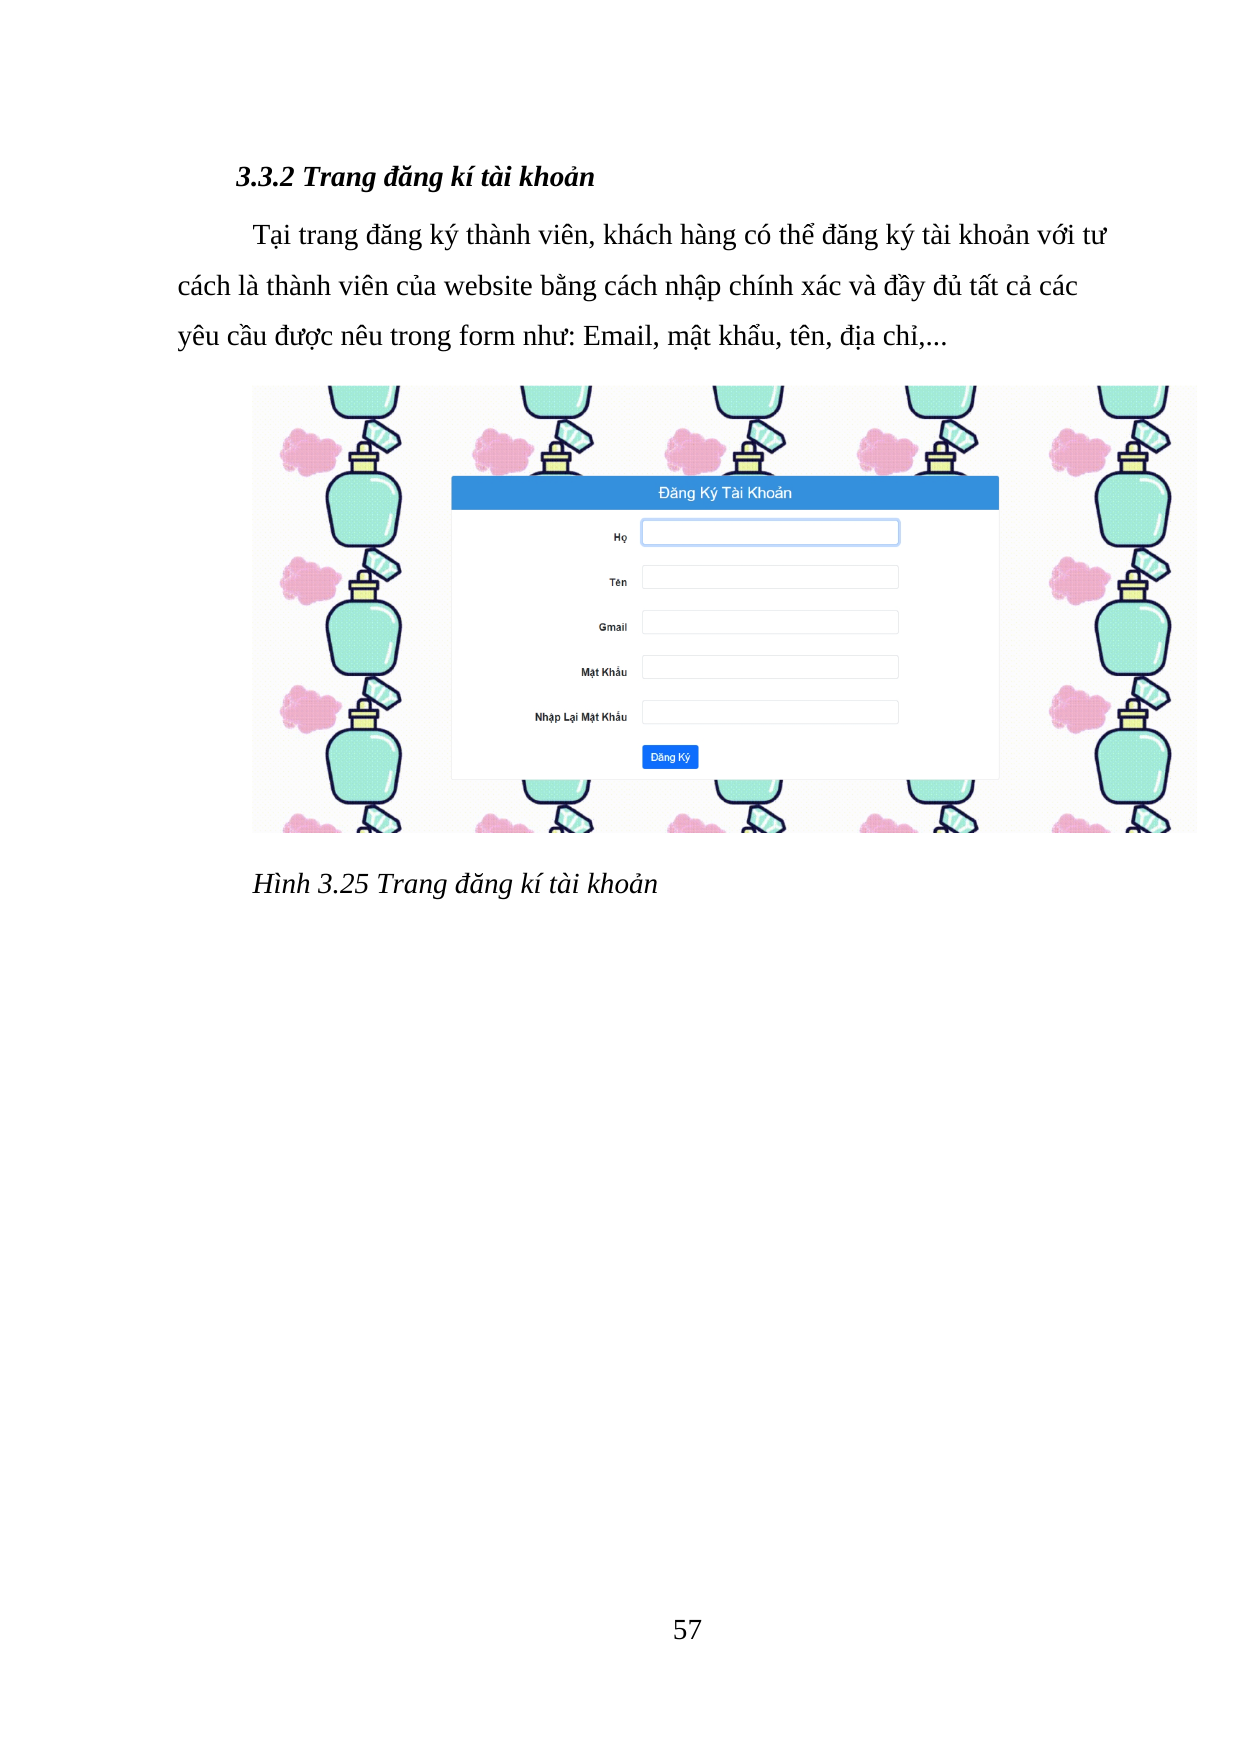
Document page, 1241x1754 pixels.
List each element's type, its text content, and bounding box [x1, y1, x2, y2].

text Tại trang đăng ký thành viên, khách hàng có thể đăng ký tài khoản với tư cách là thành viên của website bằng cách nhập chính xác và đầy đủ tất cả các yêu cầu được nêu trong form như: Email, mật khẩu, tên, địa chỉ,... [177, 217, 1122, 352]
subtitle Trang đăng kí tài khoản [177, 159, 1122, 192]
picture [252, 385, 1198, 833]
